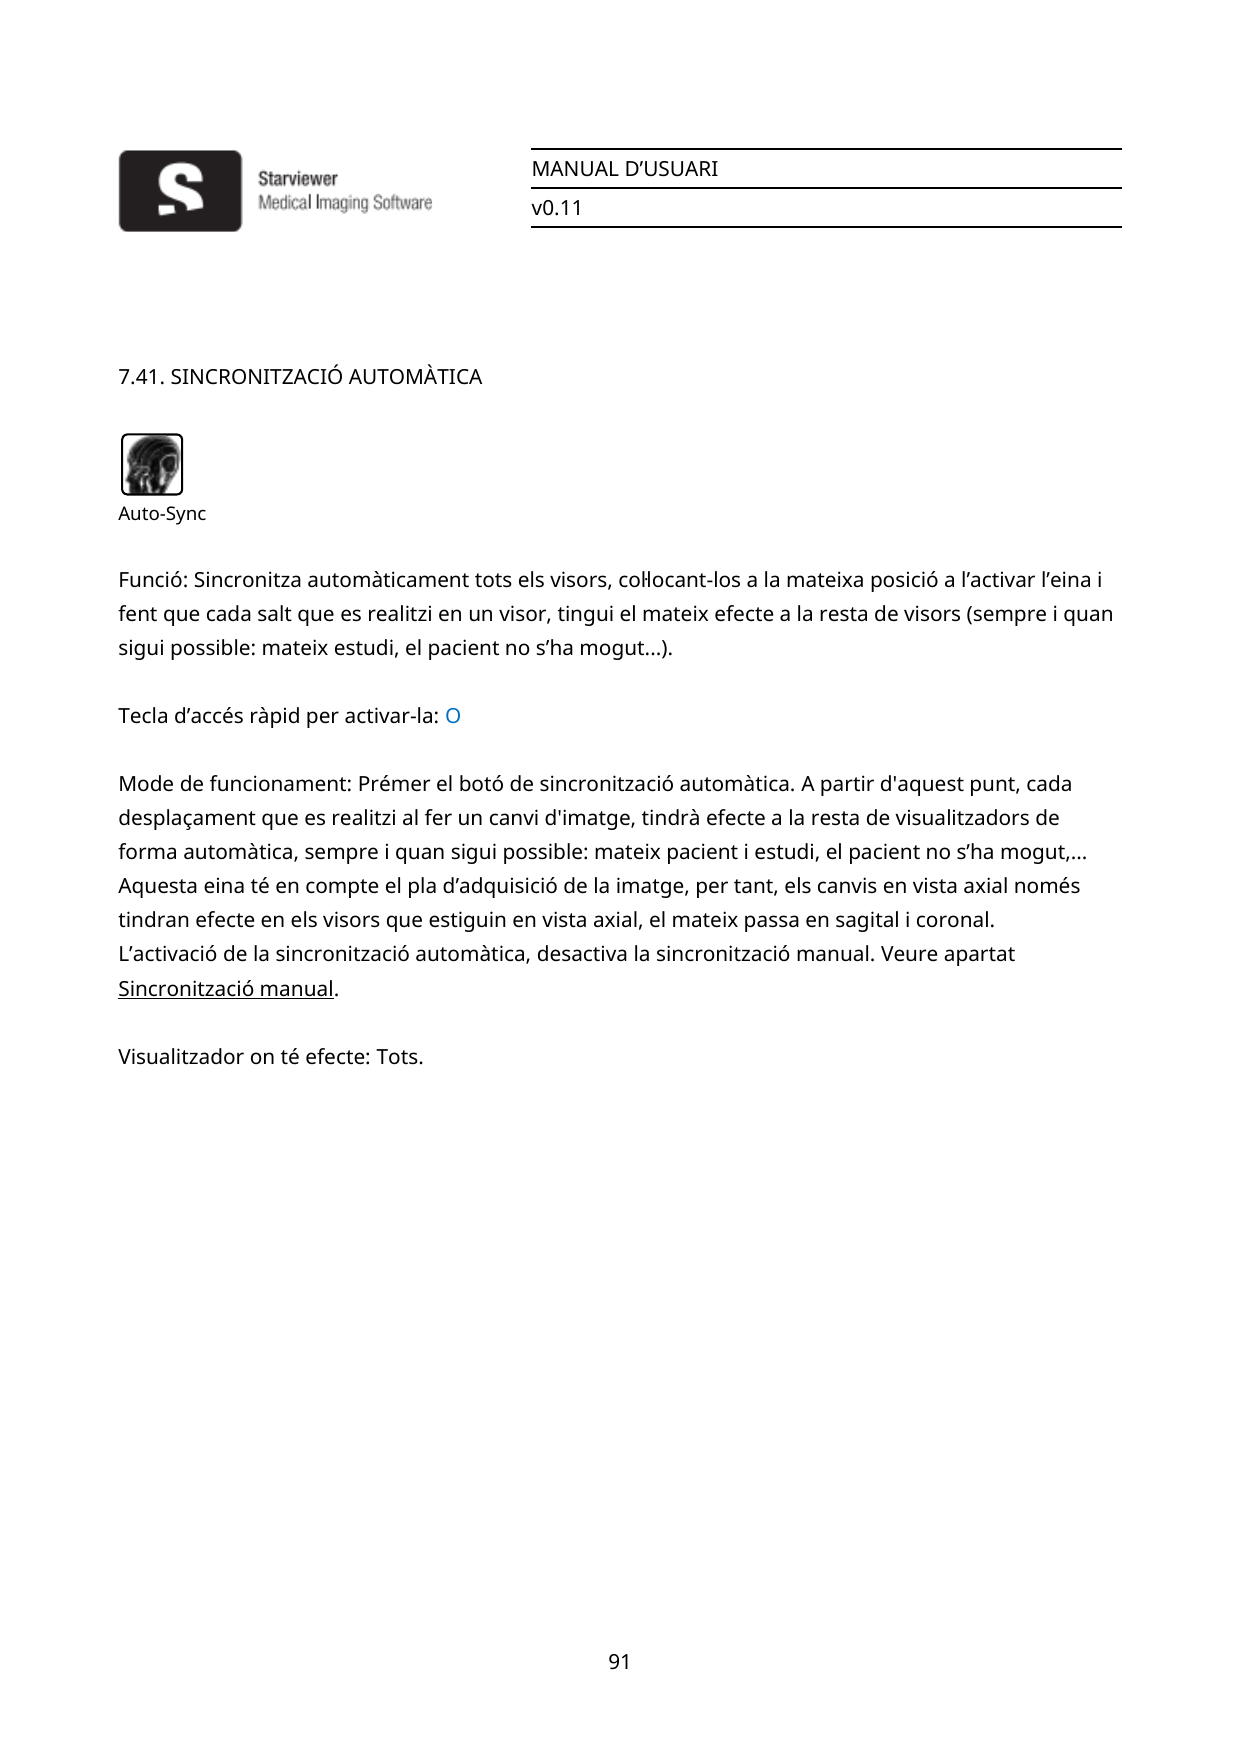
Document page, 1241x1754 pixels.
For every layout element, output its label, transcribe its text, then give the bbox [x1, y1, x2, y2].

text Auto-Sync [118, 500, 1122, 526]
text Visualitzador on té efecte: Tots. [118, 1042, 1122, 1070]
text Mode de funcionament: Prémer el botó de sincronització automàtica. A partir d'aquest punt, cada desplaçament que es realitzi al fer un canvi d'imatge, tindrà efecte a la resta de visualitzadors de forma automàtica, sempre i quan sigui possible: mateix pacient i estudi, el pacient no s’ha mogut,... [118, 769, 1122, 866]
text Funció: Sincronitza automàticament tots els visors, col·locant-los a la mateixa posició a l’activar l’eina i fent que cada salt que es realitzi en un visor, tingui el mateix efecte a la resta de visors (sempre i quan sigui possible: mateix estudi, el pacient no s’ha mogut...). [118, 565, 1122, 661]
subtitle Sincronització automàtica [118, 362, 1122, 391]
text L’activació de la sincronització automàtica, desactiva la sincronització manual. Veure apartat Sincronització manual. [118, 939, 1122, 1002]
picture [124, 436, 181, 493]
text Aquesta eina té en compte el pla d’adquisició de la imatge, per tant, els canvis en vista axial només tindran efecte en els visors que estiguin en vista axial, el mateix passa en sagital i coronal. [118, 871, 1122, 934]
text Tecla d’accés ràpid per activar-la: O [118, 701, 1122, 729]
